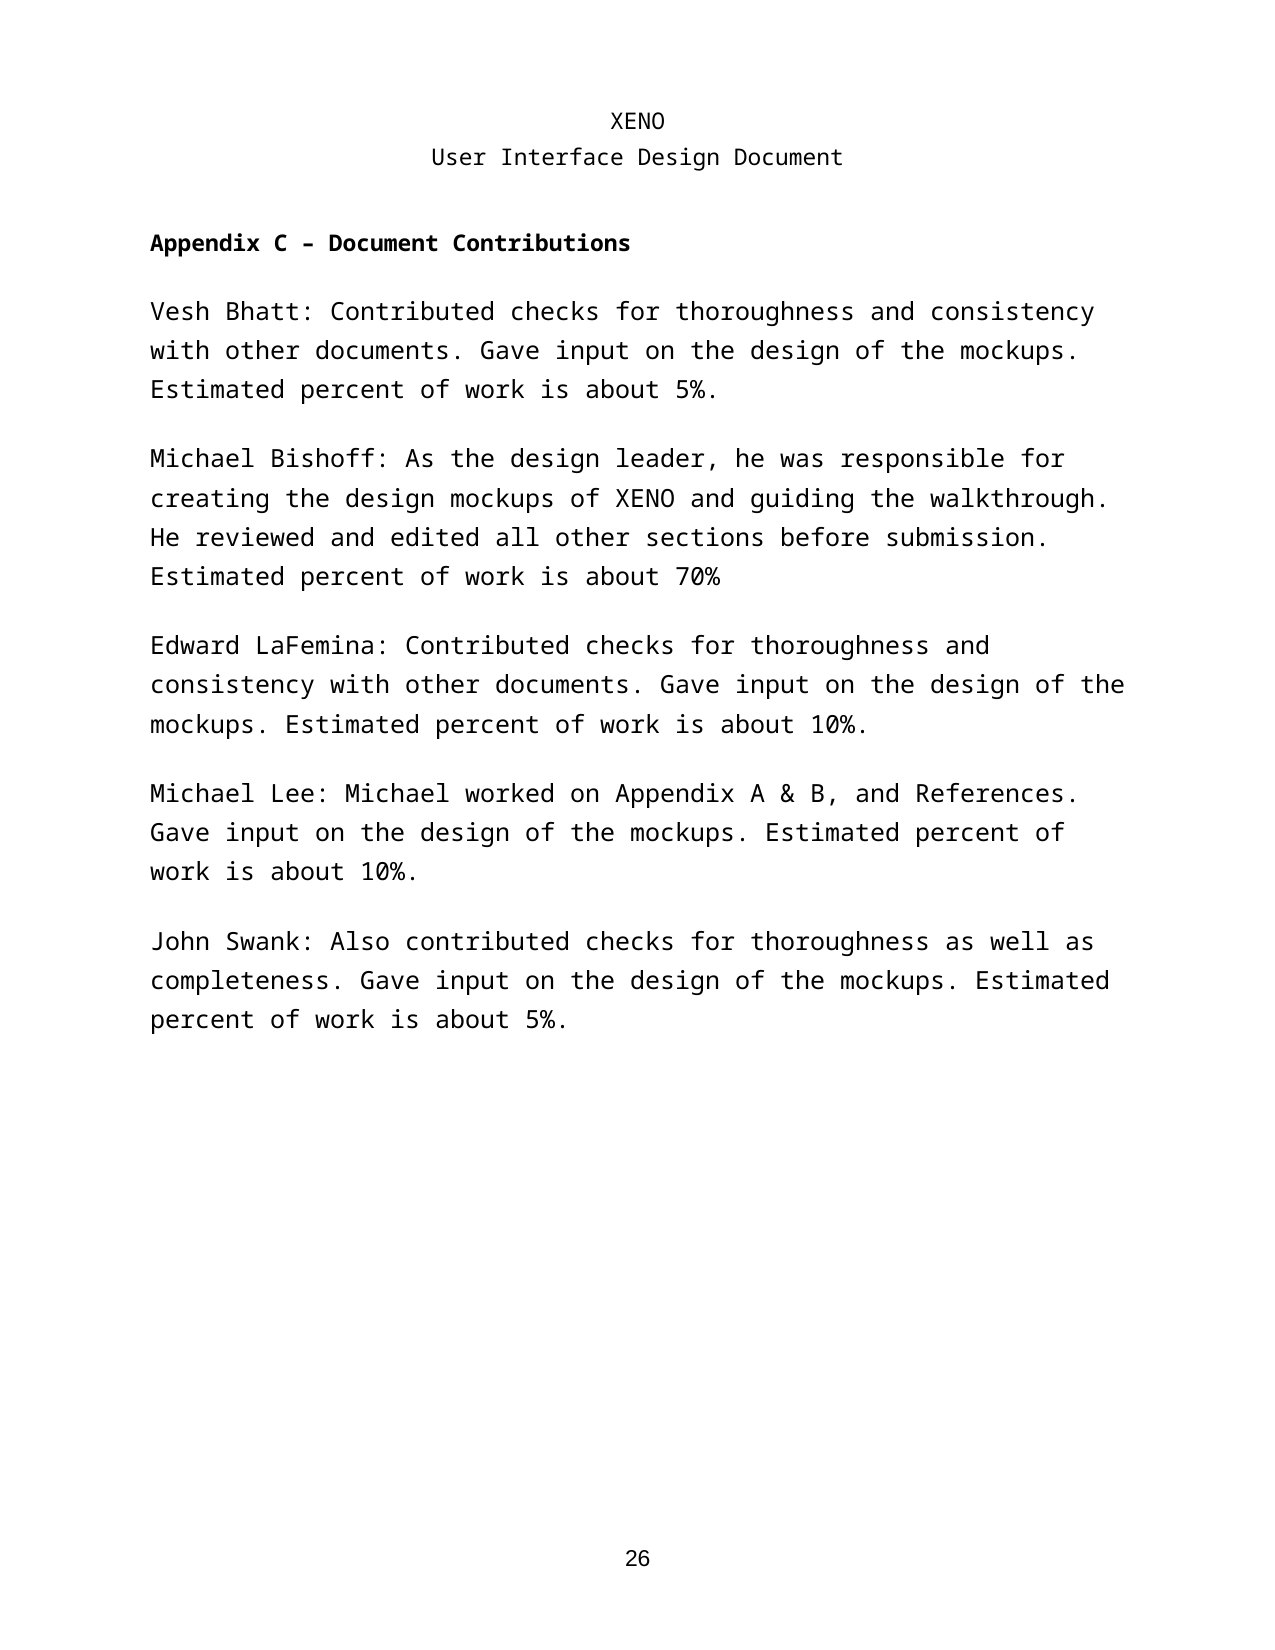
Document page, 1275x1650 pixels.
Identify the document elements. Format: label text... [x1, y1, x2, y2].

text Michael Bishoff: As the design leader, he was responsible for creating the design mockups of XENO and guiding the walkthrough. He reviewed and edited all other sections before submission. Estimated percent of work is about 70% [150, 441, 1125, 593]
text John Swank: Also contributed checks for thoroughness as well as completeness. Gave input on the design of the mockups. Estimated percent of work is about 5%. [150, 923, 1125, 1036]
text Michael Lee: Michael worked on Appendix A & B, and References. Gave input on the design of the mockups. Estimated percent of work is about 10%. [150, 776, 1125, 888]
text Edward LaFemina: Contributed checks for thoroughness and consistency with other documents. Gave input on the design of the mockups. Estimated percent of work is about 10%. [150, 628, 1125, 740]
subtitle Appendix C – Document Contributions [150, 227, 1125, 258]
text Vesh Bhatt: Contributed checks for thoroughness and consistency with other documents. Gave input on the design of the mockups. Estimated percent of work is about 5%. [150, 293, 1125, 406]
